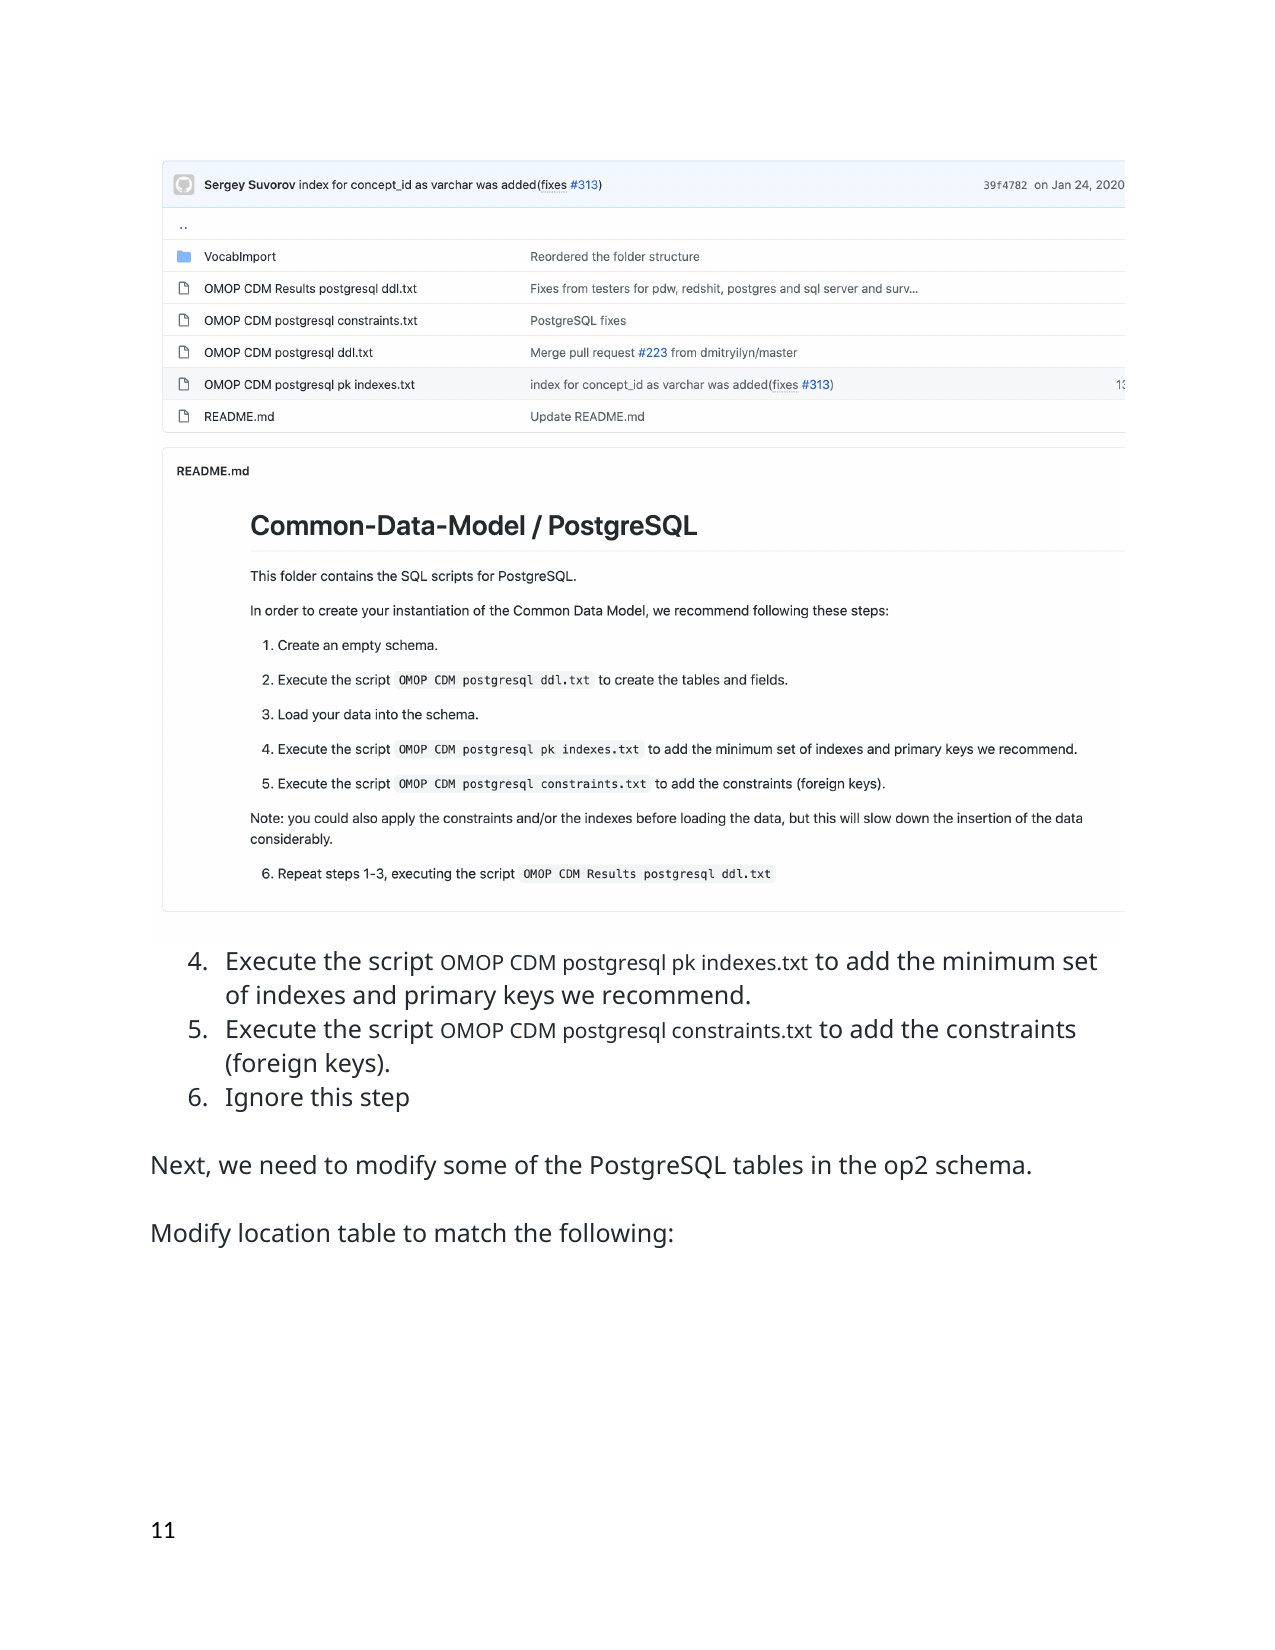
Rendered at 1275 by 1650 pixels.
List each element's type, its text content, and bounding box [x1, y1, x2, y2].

text Modify location table to match the following: [150, 1216, 1125, 1250]
list Ignore this step [187, 1080, 1125, 1114]
picture [150, 150, 1125, 944]
list Execute the script OMOP CDM postgresql constraints.txt to add the constraints (foreign keys). [187, 1012, 1125, 1080]
text Next, we need to modify some of the PostgreSQL tables in the op2 schema. [150, 1148, 1125, 1182]
list Execute the script OMOP CDM postgresql pk indexes.txt to add the minimum set of indexes and primary keys we recommend. [187, 944, 1125, 1012]
